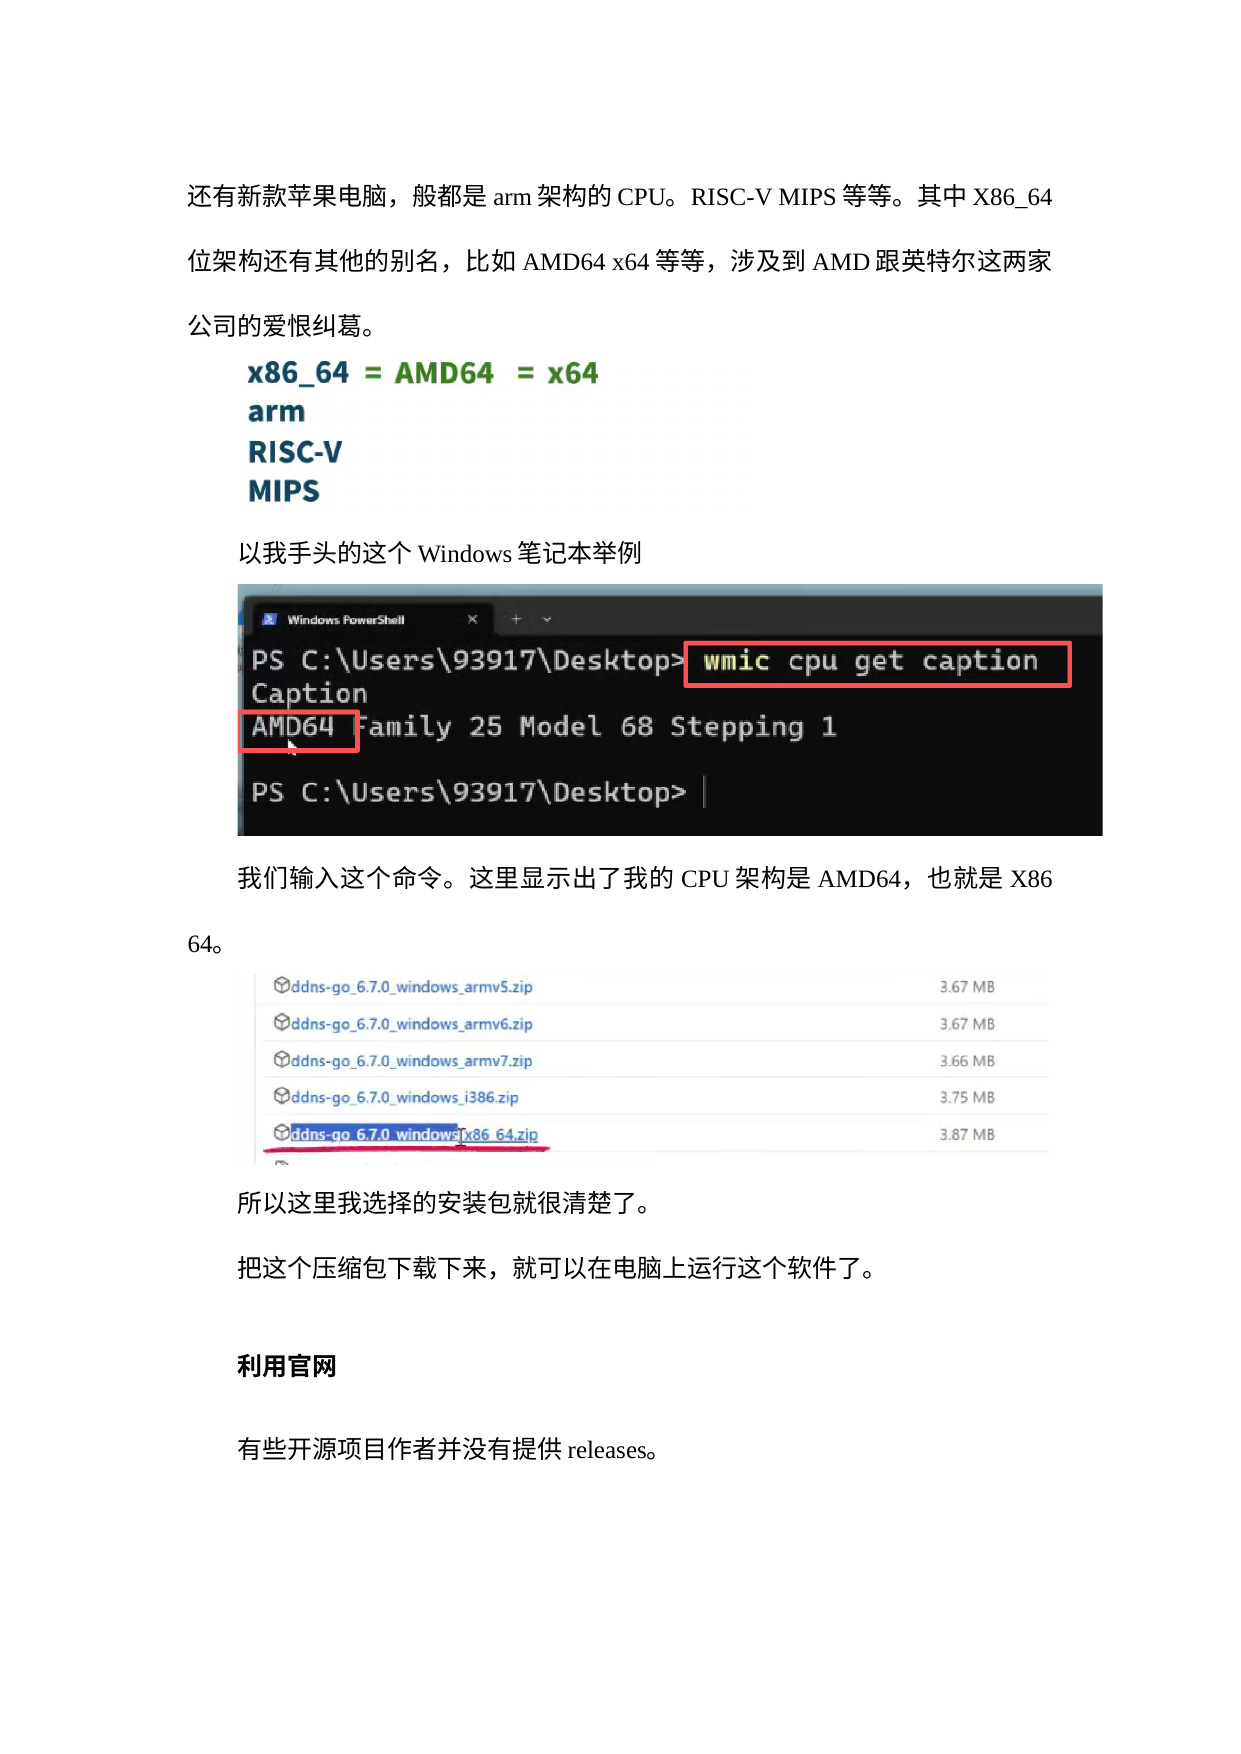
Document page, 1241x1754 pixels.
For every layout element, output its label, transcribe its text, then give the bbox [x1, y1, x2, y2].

text 有些开源项目作者并没有提供releases。 [187, 1415, 1053, 1480]
text 我们输入这个命令。这里显示出了我的CPU架构是AMD64，也就是X86 64。 [187, 844, 1053, 974]
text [187, 162, 1053, 357]
text 所以这里我选择的安装包就很清楚了。 [187, 1169, 1053, 1234]
picture [237, 584, 1103, 836]
picture [237, 974, 1049, 1165]
text 以我手头的这个Windows笔记本举例 [187, 519, 1053, 584]
subtitle 利用官网 [187, 1332, 1053, 1397]
picture [237, 357, 751, 510]
text 把这个压缩包下载下来，就可以在电脑上运行这个软件了。 [187, 1234, 1053, 1299]
